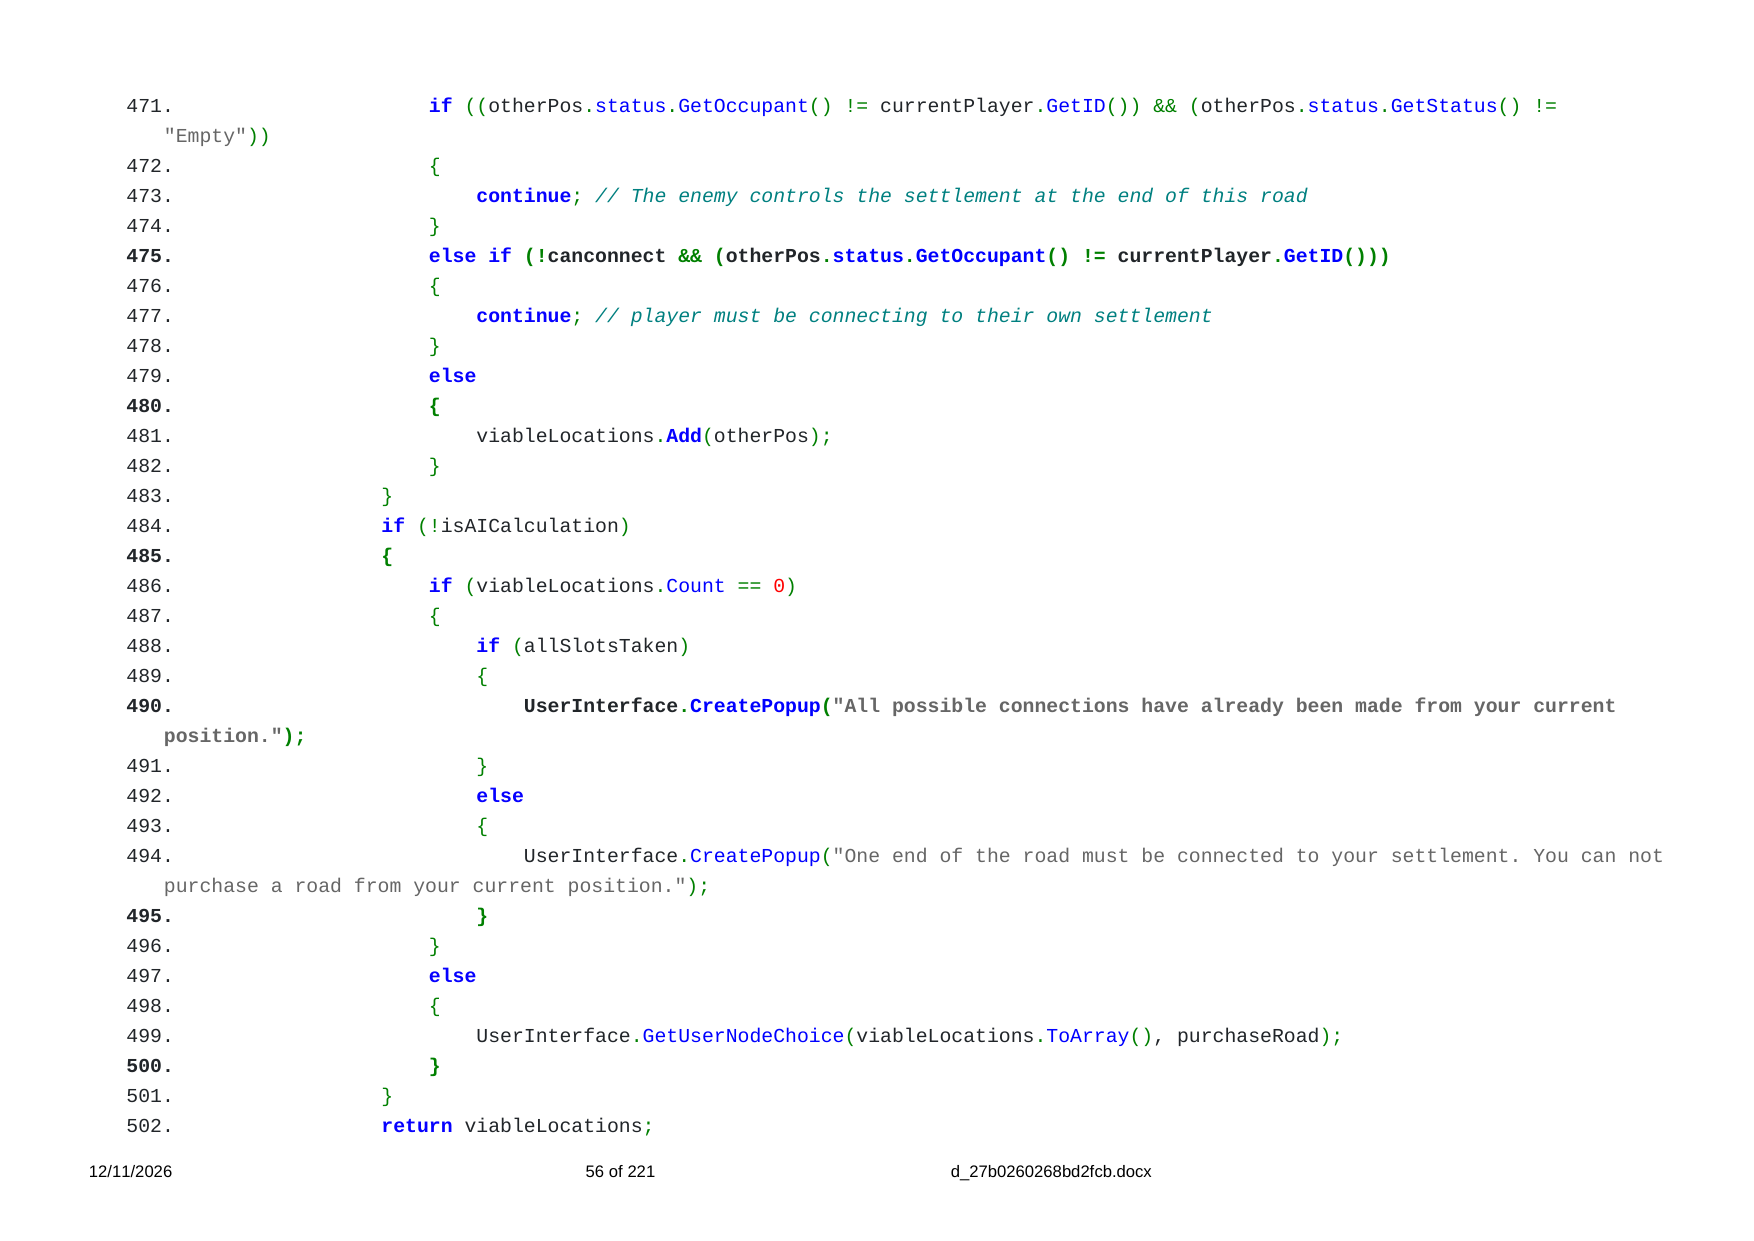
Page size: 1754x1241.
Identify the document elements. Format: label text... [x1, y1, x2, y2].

list UserInterface.CreatePopup("One end of the road must be connected to your settlement. You can not purchase a road from your current position."); [126, 839, 1665, 899]
list } [126, 479, 1665, 509]
list } [126, 1079, 1665, 1109]
list } [126, 329, 1665, 359]
list { [126, 809, 1665, 839]
list viableLocations.Add(otherPos); [126, 419, 1665, 449]
list continue; // The enemy controls the settlement at the end of this road [126, 179, 1665, 209]
list { [126, 269, 1665, 299]
list else if (!canconnect && (otherPos.status.GetOccupant() != currentPlayer.GetID())) [126, 239, 1665, 269]
list if (allSlotsTaken) [126, 629, 1665, 659]
list if (viableLocations.Count == 0) [126, 569, 1665, 599]
list { [126, 539, 1665, 569]
list UserInterface.CreatePopup("All possible connections have already been made from your current position."); [126, 689, 1665, 749]
list UserInterface.GetUserNodeChoice(viableLocations.ToArray(), purchaseRoad); [126, 1019, 1665, 1049]
list else [126, 959, 1665, 989]
list } [126, 449, 1665, 479]
list } [126, 899, 1665, 929]
list { [126, 389, 1665, 419]
list continue; // player must be connecting to their own settlement [126, 299, 1665, 329]
list } [126, 929, 1665, 959]
list { [126, 599, 1665, 629]
list { [126, 659, 1665, 689]
list else [126, 359, 1665, 389]
list } [126, 209, 1665, 239]
list { [126, 149, 1665, 179]
list } [126, 1049, 1665, 1079]
list if (!isAICalculation) [126, 509, 1665, 539]
list } [126, 749, 1665, 779]
list else [126, 779, 1665, 809]
list return viableLocations; [126, 1109, 1665, 1139]
list if ((otherPos.status.GetOccupant() != currentPlayer.GetID()) && (otherPos.status.GetStatus() != "Empty")) [126, 89, 1665, 149]
list { [126, 989, 1665, 1019]
